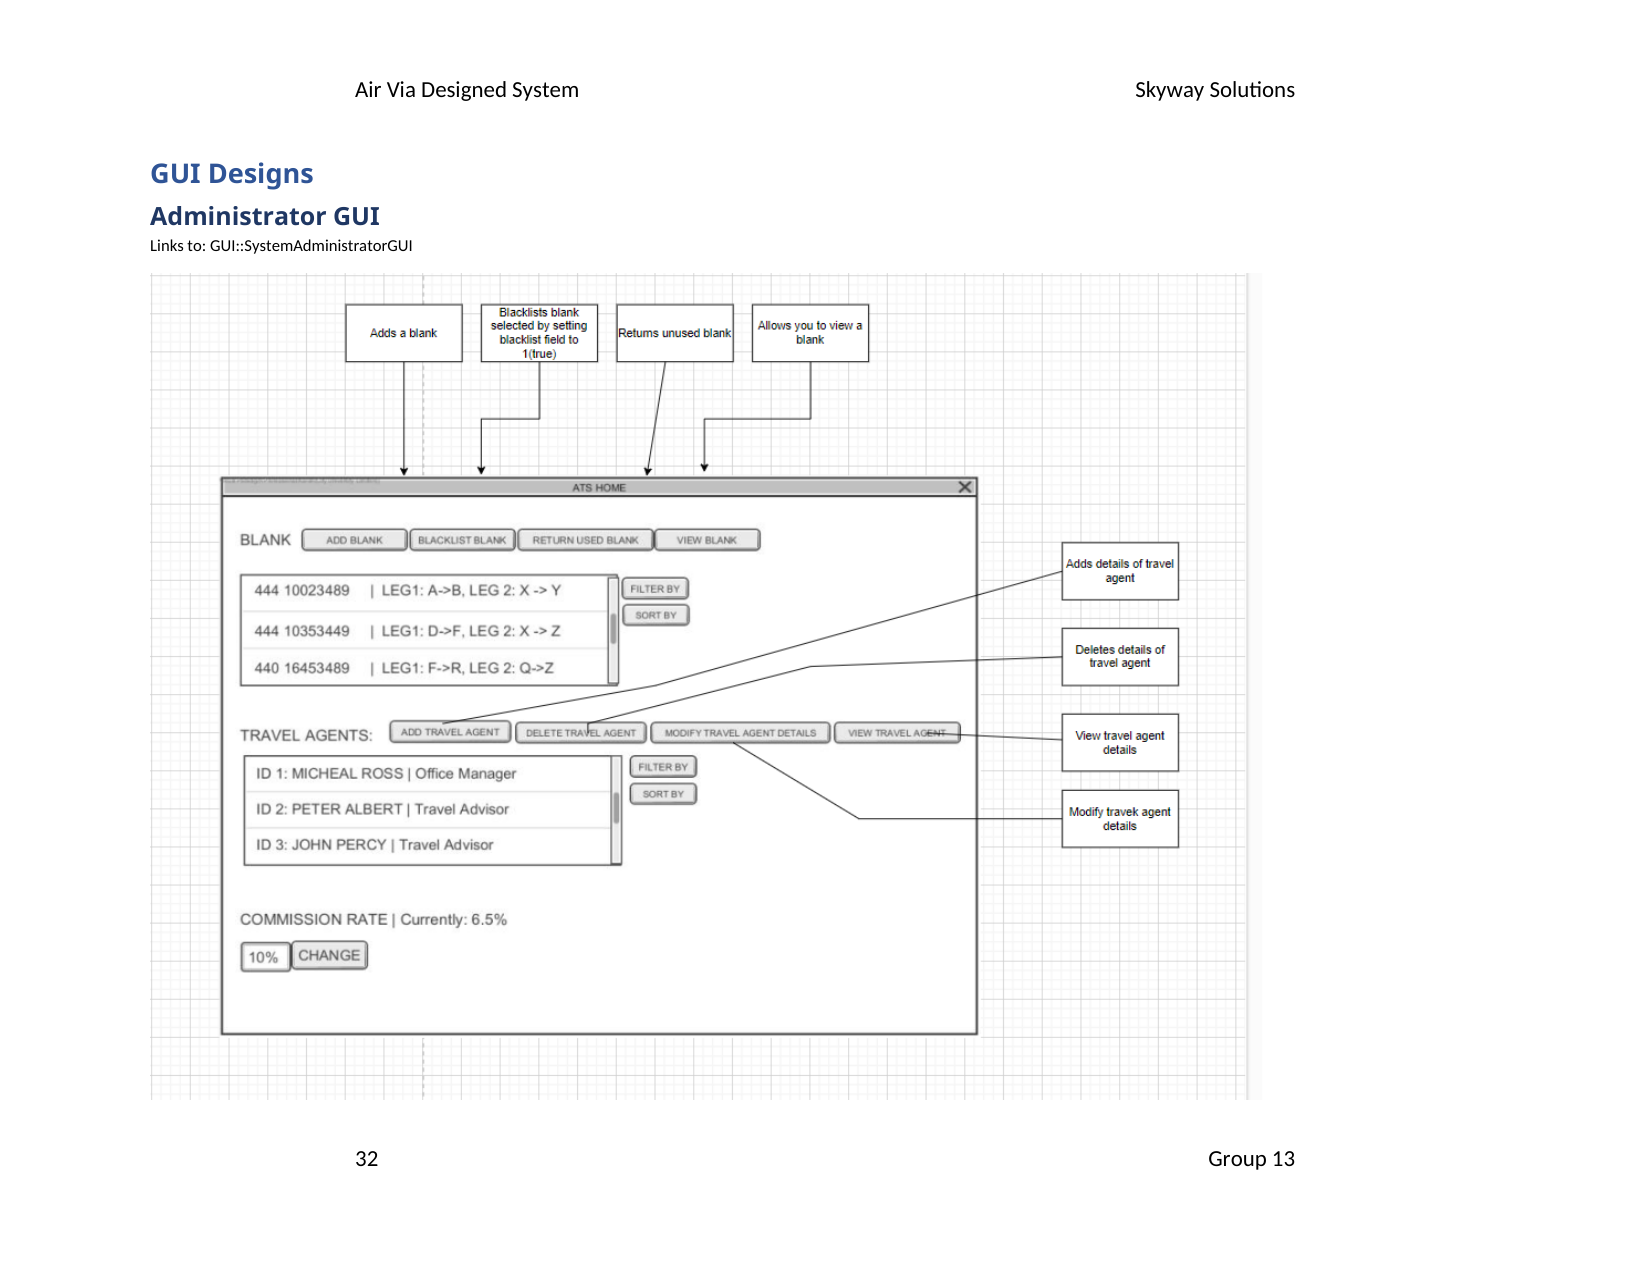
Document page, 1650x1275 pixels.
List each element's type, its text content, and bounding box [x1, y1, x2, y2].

subtitle GUI Designs [150, 154, 1500, 191]
picture [150, 273, 1263, 1100]
text Links to: GUI::SystemAdministratorGUI [150, 235, 1500, 255]
subtitle Administrator GUI [150, 198, 1500, 232]
